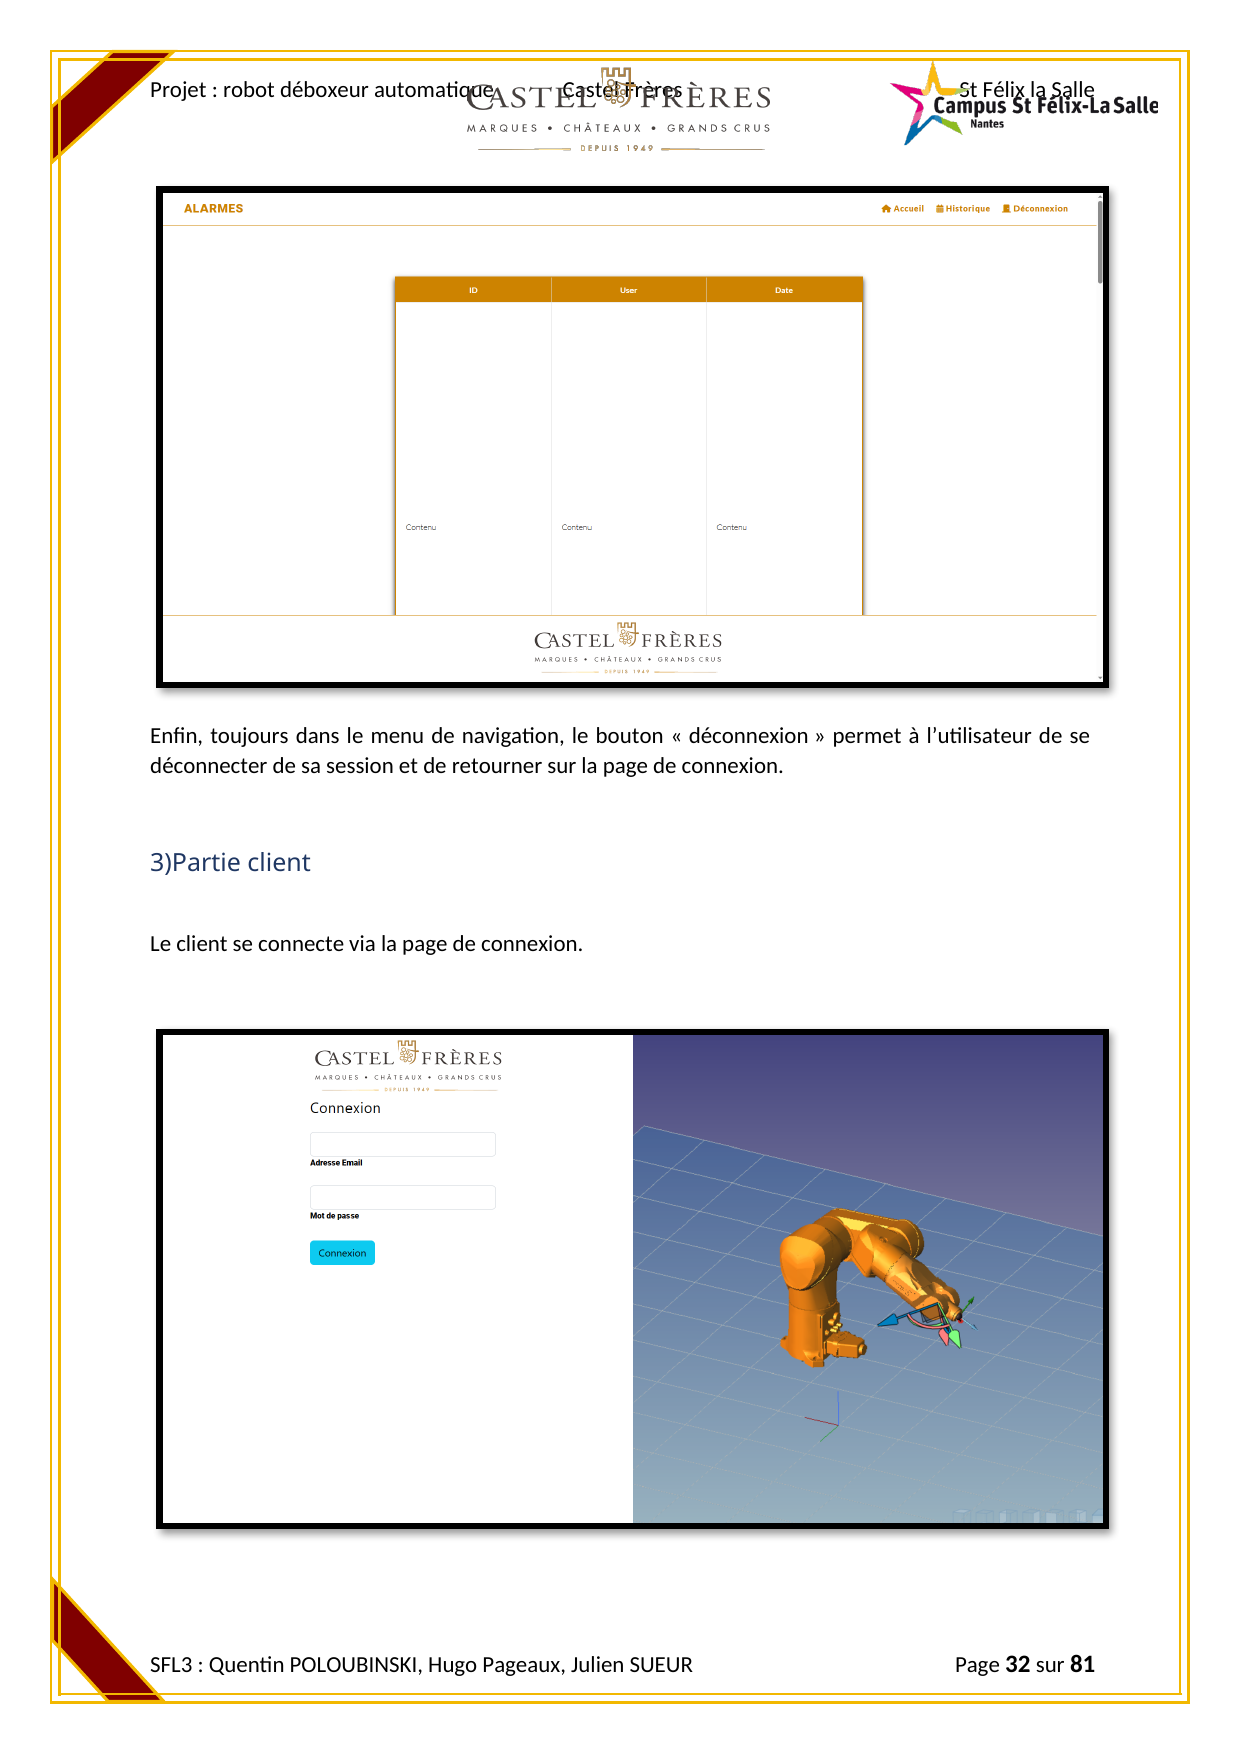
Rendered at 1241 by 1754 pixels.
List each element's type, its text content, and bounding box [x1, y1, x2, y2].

subtitle 3)Partie client [150, 845, 1090, 879]
picture [163, 193, 1103, 682]
picture [460, 59, 773, 157]
picture [163, 1035, 1103, 1523]
text Le client se connecte via la page de connexion. [150, 929, 1090, 957]
picture [889, 60, 1158, 145]
text Enfin, toujours dans le menu de navigation, le bouton « déconnexion » permet à l’utilisateur de se déconnecter de sa session et de retourner sur la page de connexion. [150, 721, 1090, 779]
